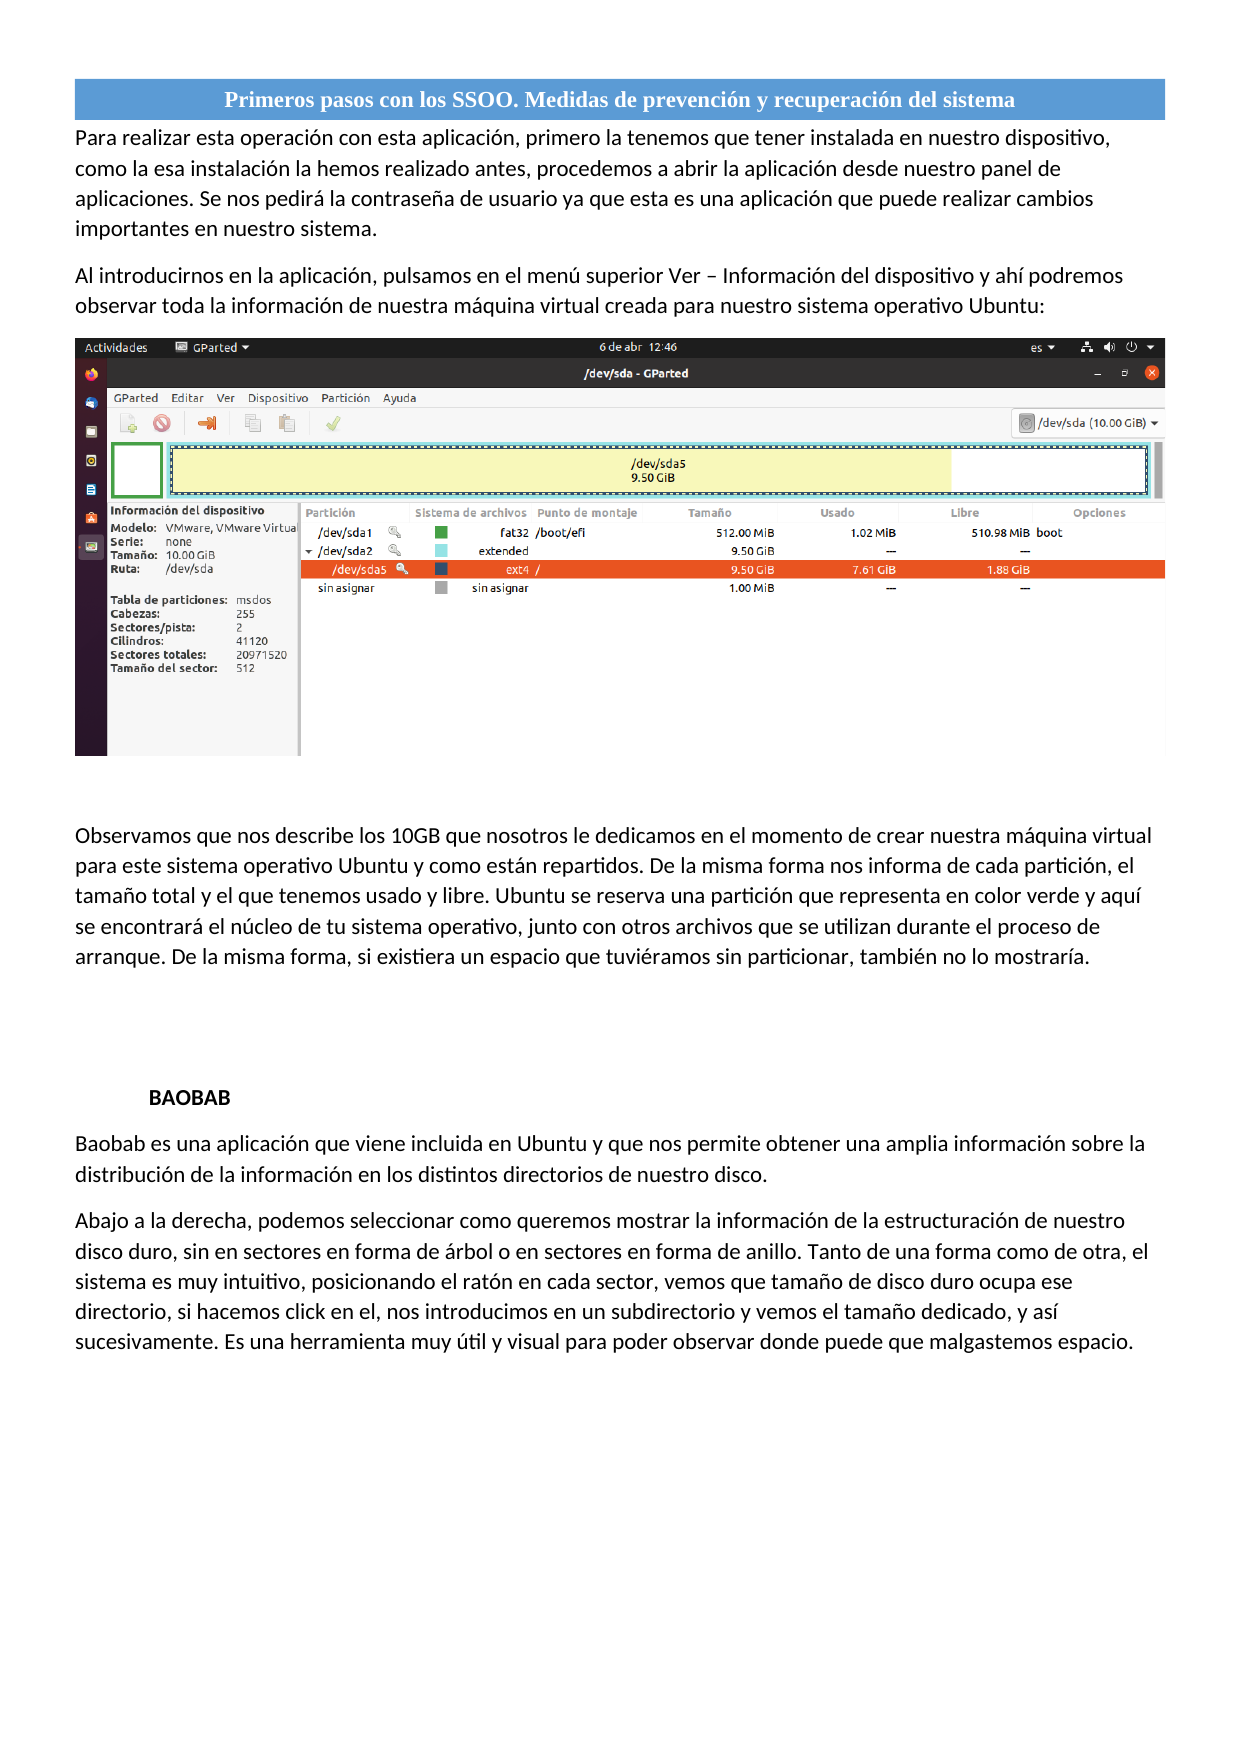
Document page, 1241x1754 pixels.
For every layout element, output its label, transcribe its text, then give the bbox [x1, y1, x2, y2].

picture [75, 338, 1166, 756]
text Baobab es una aplicación que viene incluida en Ubuntu y que nos permite obtener una amplia información sobre la distribución de la información en los distintos directorios de nuestro disco. [75, 1129, 1165, 1188]
text Abajo a la derecha, podemos seleccionar como queremos mostrar la información de la estructuración de nuestro disco duro, sin en sectores en forma de árbol o en sectores en forma de anillo. Tanto de una forma como de otra, el sistema es muy intuitivo, posicionando el ratón en cada sector, vemos que tamaño de disco duro ocupa ese directorio, si hacemos click en el, nos introducimos en un subdirectorio y vemos el tamaño dedicado, y así sucesivamente. Es una herramienta muy útil y visual para poder observar donde puede que malgastemos espacio. [75, 1207, 1165, 1355]
text BAOBAB [75, 1083, 1165, 1111]
text Observamos que nos describe los 10GB que nosotros le dedicamos en el momento de crear nuestra máquina virtual para este sistema operativo Ubuntu y como están repartidos. De la misma forma nos informa de cada partición, el tamaño total y el que tenemos usado y libre. Ubuntu se reserva una partición que representa en color verde y aquí se encontrará el núcleo de tu sistema operativo, junto con otros archivos que se utilizan durante el proceso de arranque. De la misma forma, si existiera un espacio que tuviéramos sin particionar, también no lo mostraría. [75, 821, 1165, 970]
text Al introducirnos en la aplicación, pulsamos en el menú superior Ver – Información del dispositivo y ahí podremos observar toda la información de nuestra máquina virtual creada para nuestro sistema operativo Ubuntu: [75, 261, 1165, 319]
text Para realizar esta operación con esta aplicación, primero la tenemos que tener instalada en nuestro dispositivo, como la esa instalación la hemos realizado antes, procedemos a abrir la aplicación desde nuestro panel de aplicaciones. Se nos pedirá la contraseña de usuario ya que esta es una aplicación que puede realizar cambios importantes en nuestro sistema. [75, 102, 1165, 242]
